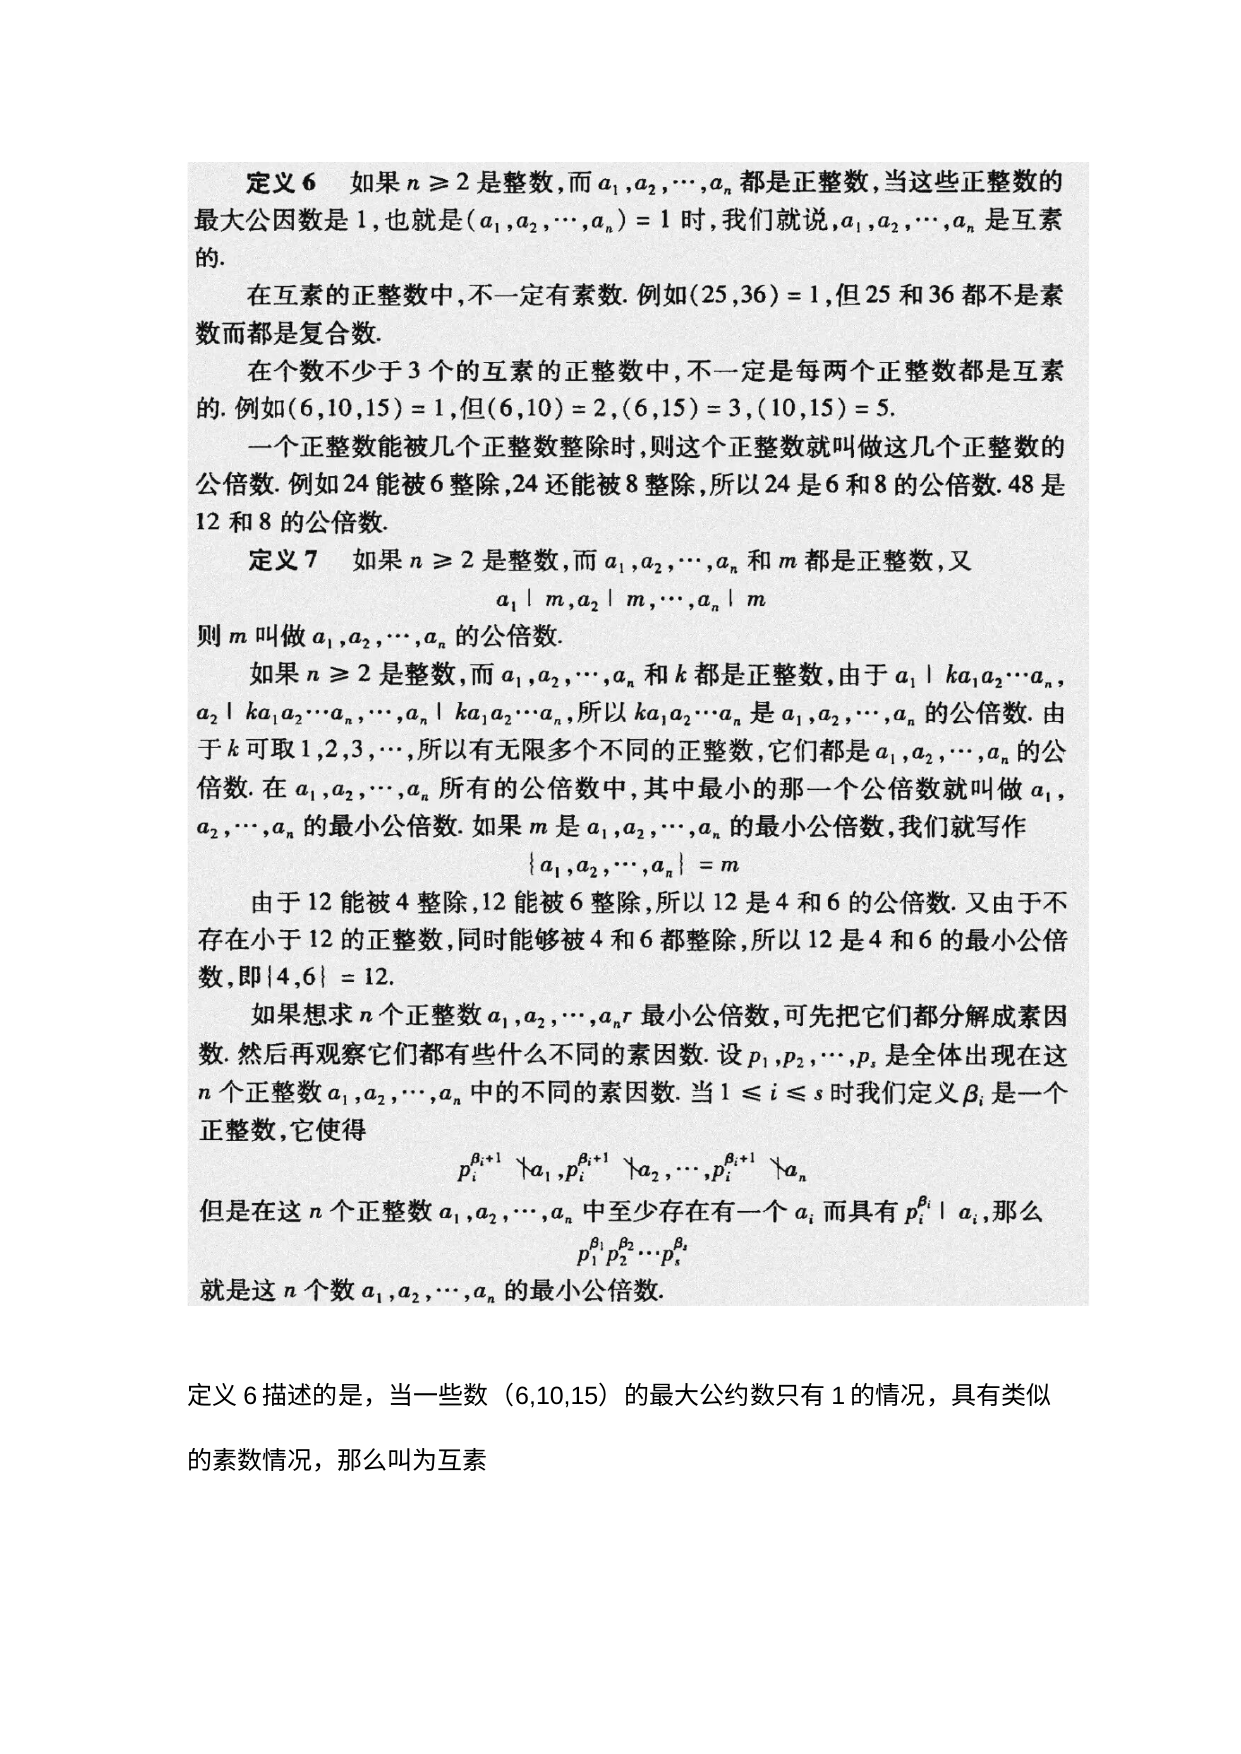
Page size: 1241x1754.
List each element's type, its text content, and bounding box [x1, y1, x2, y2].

picture [187, 162, 1090, 1306]
text 定义6描述的是，当一些数（6,10,15）的最大公约数只有1的情况，具有类似的素数情况，那么叫为互素 [187, 1361, 1053, 1491]
